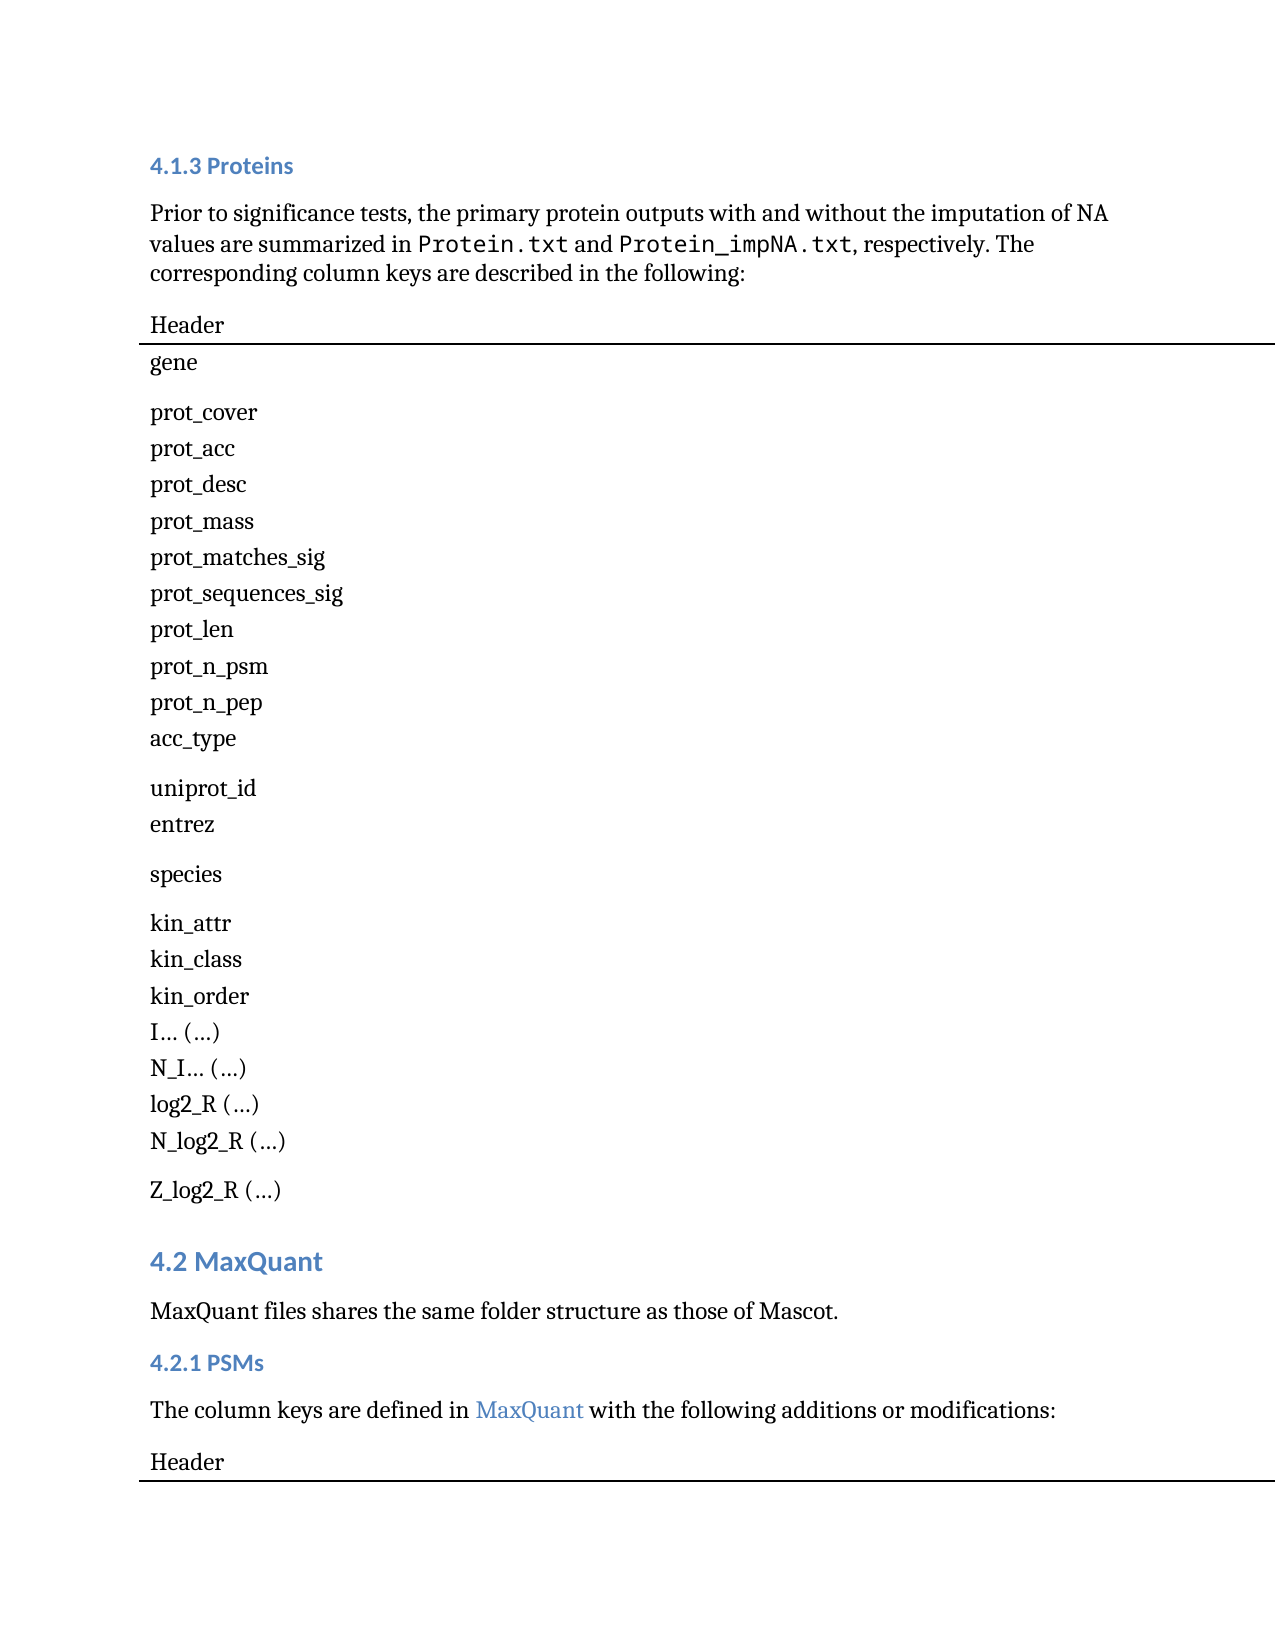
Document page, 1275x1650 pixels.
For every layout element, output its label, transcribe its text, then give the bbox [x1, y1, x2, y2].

table_cell kin_order [139, 978, 1275, 1014]
table_cell species [139, 856, 1275, 905]
table_cell prot_desc [139, 467, 1275, 503]
table_cell log2_R (…) [139, 1087, 1275, 1123]
subtitle 4.1.3 Proteins [150, 150, 1125, 181]
subtitle 4.2 MaxQuant [150, 1243, 1125, 1278]
table_cell Z_log2_R (…) [139, 1173, 1275, 1222]
table_cell prot_mass [139, 503, 1275, 539]
table_cell prot_cover [139, 394, 1275, 430]
table_cell N_log2_R (…) [139, 1123, 1275, 1172]
table_header Header [139, 1444, 1275, 1480]
table_cell I… (…) [139, 1014, 1275, 1050]
table_cell prot_n_pep [139, 684, 1275, 720]
text The column keys are defined in MaxQuant with the following additions or modifications: [150, 1396, 1125, 1425]
table_header Header [139, 307, 1275, 343]
text Prior to significance tests, the primary protein outputs with and without the imputation of NA values are summarized in Protein.txt and Protein_impNA.txt, respectively. The corresponding column keys are described in the following: [150, 199, 1125, 288]
subtitle 4.2.1 PSMs [150, 1347, 1125, 1377]
table_cell uniprot_id [139, 770, 1275, 806]
table_cell entrez [139, 806, 1275, 856]
table_cell prot_acc [139, 430, 1275, 467]
table_cell N_I… (…) [139, 1050, 1275, 1087]
text MaxQuant files shares the same folder structure as those of Mascot. [150, 1297, 1125, 1326]
table_cell gene [139, 345, 1275, 394]
table_cell kin_class [139, 942, 1275, 978]
table_cell prot_sequences_sig [139, 575, 1275, 612]
table_cell prot_matches_sig [139, 539, 1275, 575]
table_cell prot_n_psm [139, 648, 1275, 684]
table_cell prot_len [139, 612, 1275, 648]
table_cell acc_type [139, 720, 1275, 770]
table_cell kin_attr [139, 905, 1275, 942]
